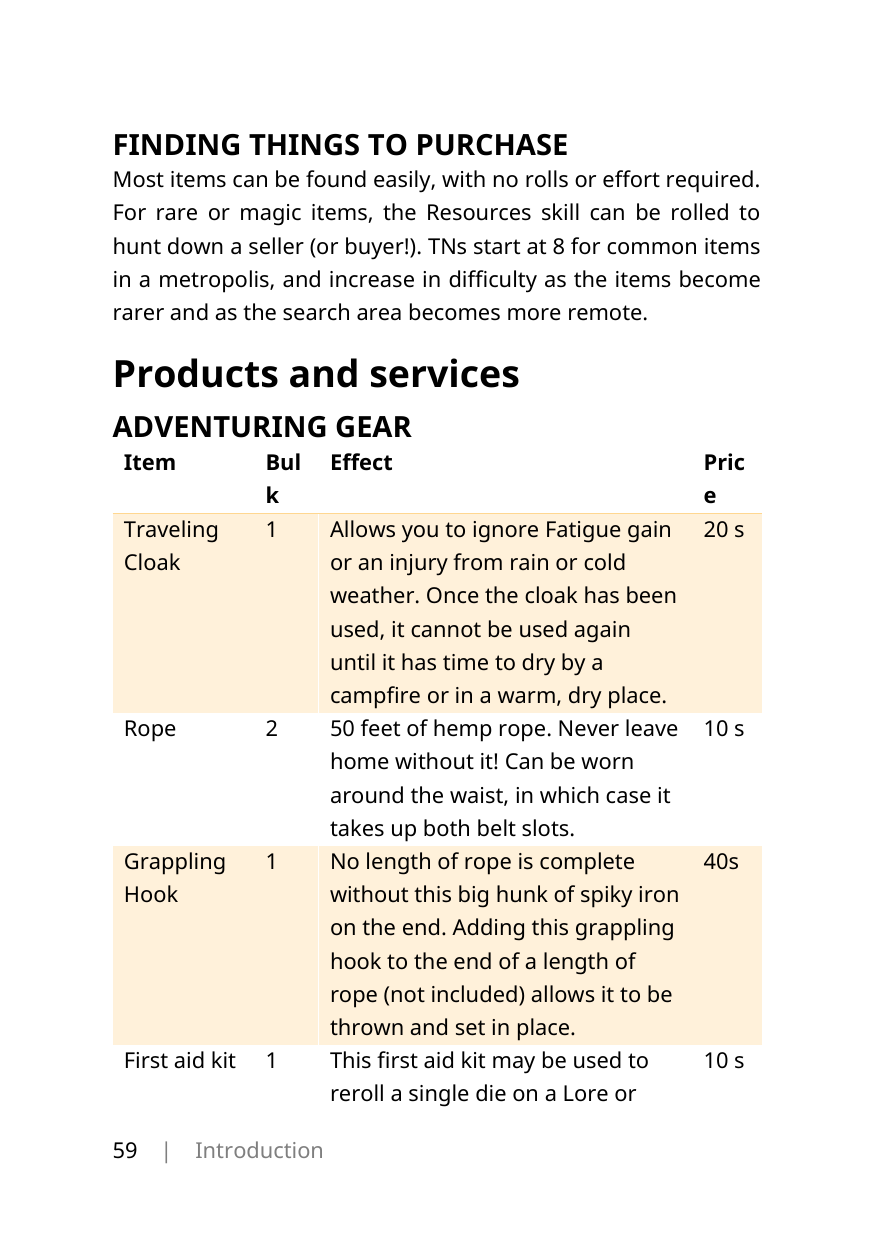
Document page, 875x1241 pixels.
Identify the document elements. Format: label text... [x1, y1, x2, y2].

table_cell 40s [692, 846, 762, 1045]
table_header Price [692, 446, 762, 512]
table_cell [319, 1045, 692, 1108]
table_cell Grappling Hook [113, 846, 254, 1045]
table_header Bulk [254, 446, 318, 512]
table_cell 10 s [692, 713, 762, 846]
table_cell 2 [254, 713, 318, 846]
table_cell No length of rope is complete without this big hunk of spiky iron on the end. Adding this grappling hook to the end of a length of rope (not included) allows it to be thrown and set in place. [319, 846, 692, 1045]
subtitle Adventuring gear [112, 407, 762, 446]
table_cell Traveling Cloak [113, 514, 254, 713]
table_cell 10 s [692, 1045, 762, 1108]
table_cell 20 s [692, 514, 762, 713]
table_cell Allows you to ignore Fatigue gain or an injury from rain or cold weather. Once the cloak has been used, it cannot be used again until it has time to dry by a campfire or in a warm, dry place. [319, 514, 692, 713]
table_cell First aid kit [113, 1045, 254, 1108]
table_cell 1 [254, 514, 318, 713]
table_cell 1 [254, 846, 318, 1045]
subtitle Products and services [112, 347, 762, 398]
table_header Effect [319, 446, 692, 512]
subtitle Finding things to purchase [112, 124, 762, 164]
table_cell Rope [113, 713, 254, 846]
text Most items can be found easily, with no rolls or effort required. For rare or magic items, the Resources skill can be rolled to hunt down a seller (or buyer!). TNs start at 8 for common items in a metropolis, and increase in difficulty as the items become rarer and as the search area becomes more remote. [112, 164, 762, 327]
table_cell 1 [254, 1045, 318, 1108]
table_cell 50 feet of hemp rope. Never leave home without it! Can be worn around the waist, in which case it takes up both belt slots. [319, 713, 692, 846]
table_header Item [113, 446, 254, 512]
